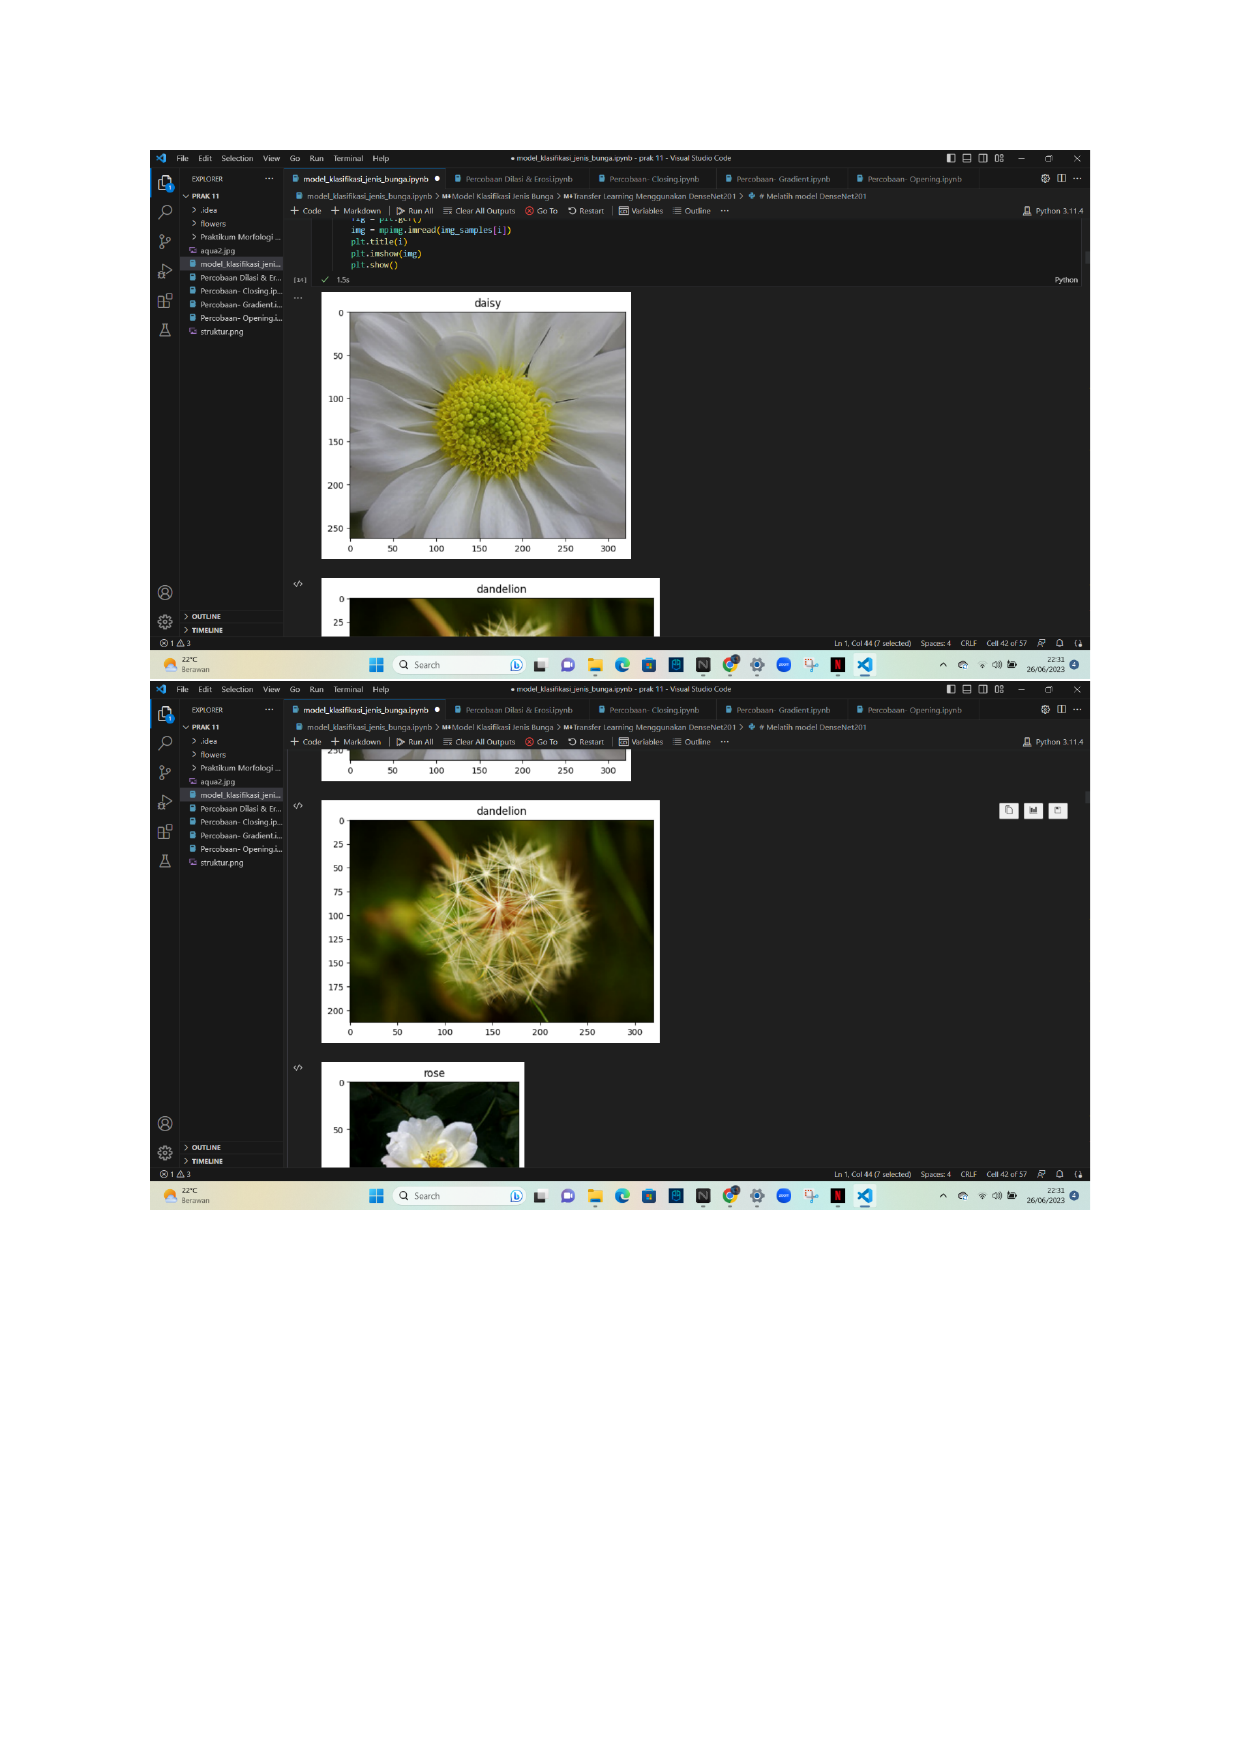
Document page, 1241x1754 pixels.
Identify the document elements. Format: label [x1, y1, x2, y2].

picture [150, 150, 1091, 679]
picture [150, 681, 1091, 1210]
